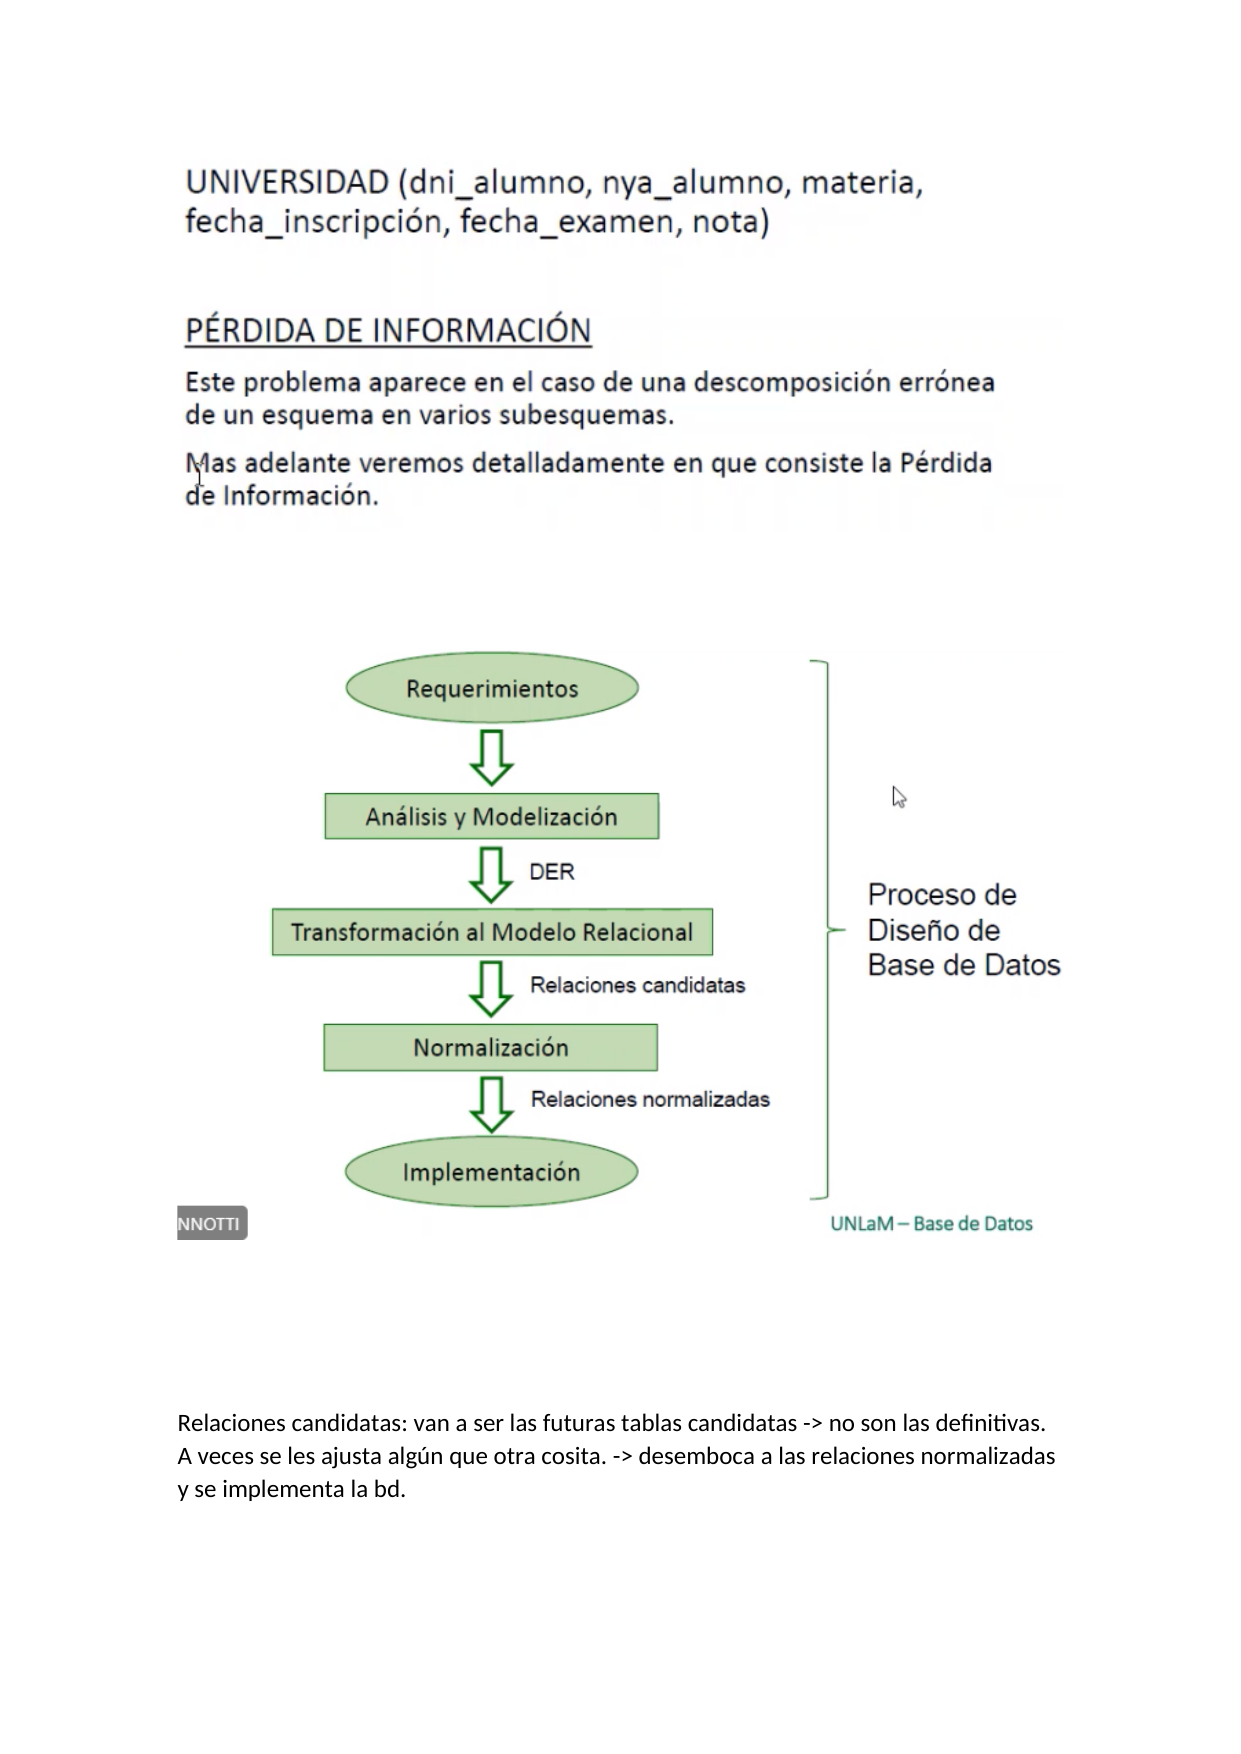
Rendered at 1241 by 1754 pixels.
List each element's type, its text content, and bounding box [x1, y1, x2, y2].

text Relaciones candidatas: van a ser las futuras tablas candidatas -> no son las definitivas. A veces se les ajusta algún que otra cosita. -> desemboca a las relaciones normalizadas y se implementa la bd. [177, 1408, 1063, 1504]
picture [177, 147, 1063, 532]
picture [177, 649, 1063, 1240]
